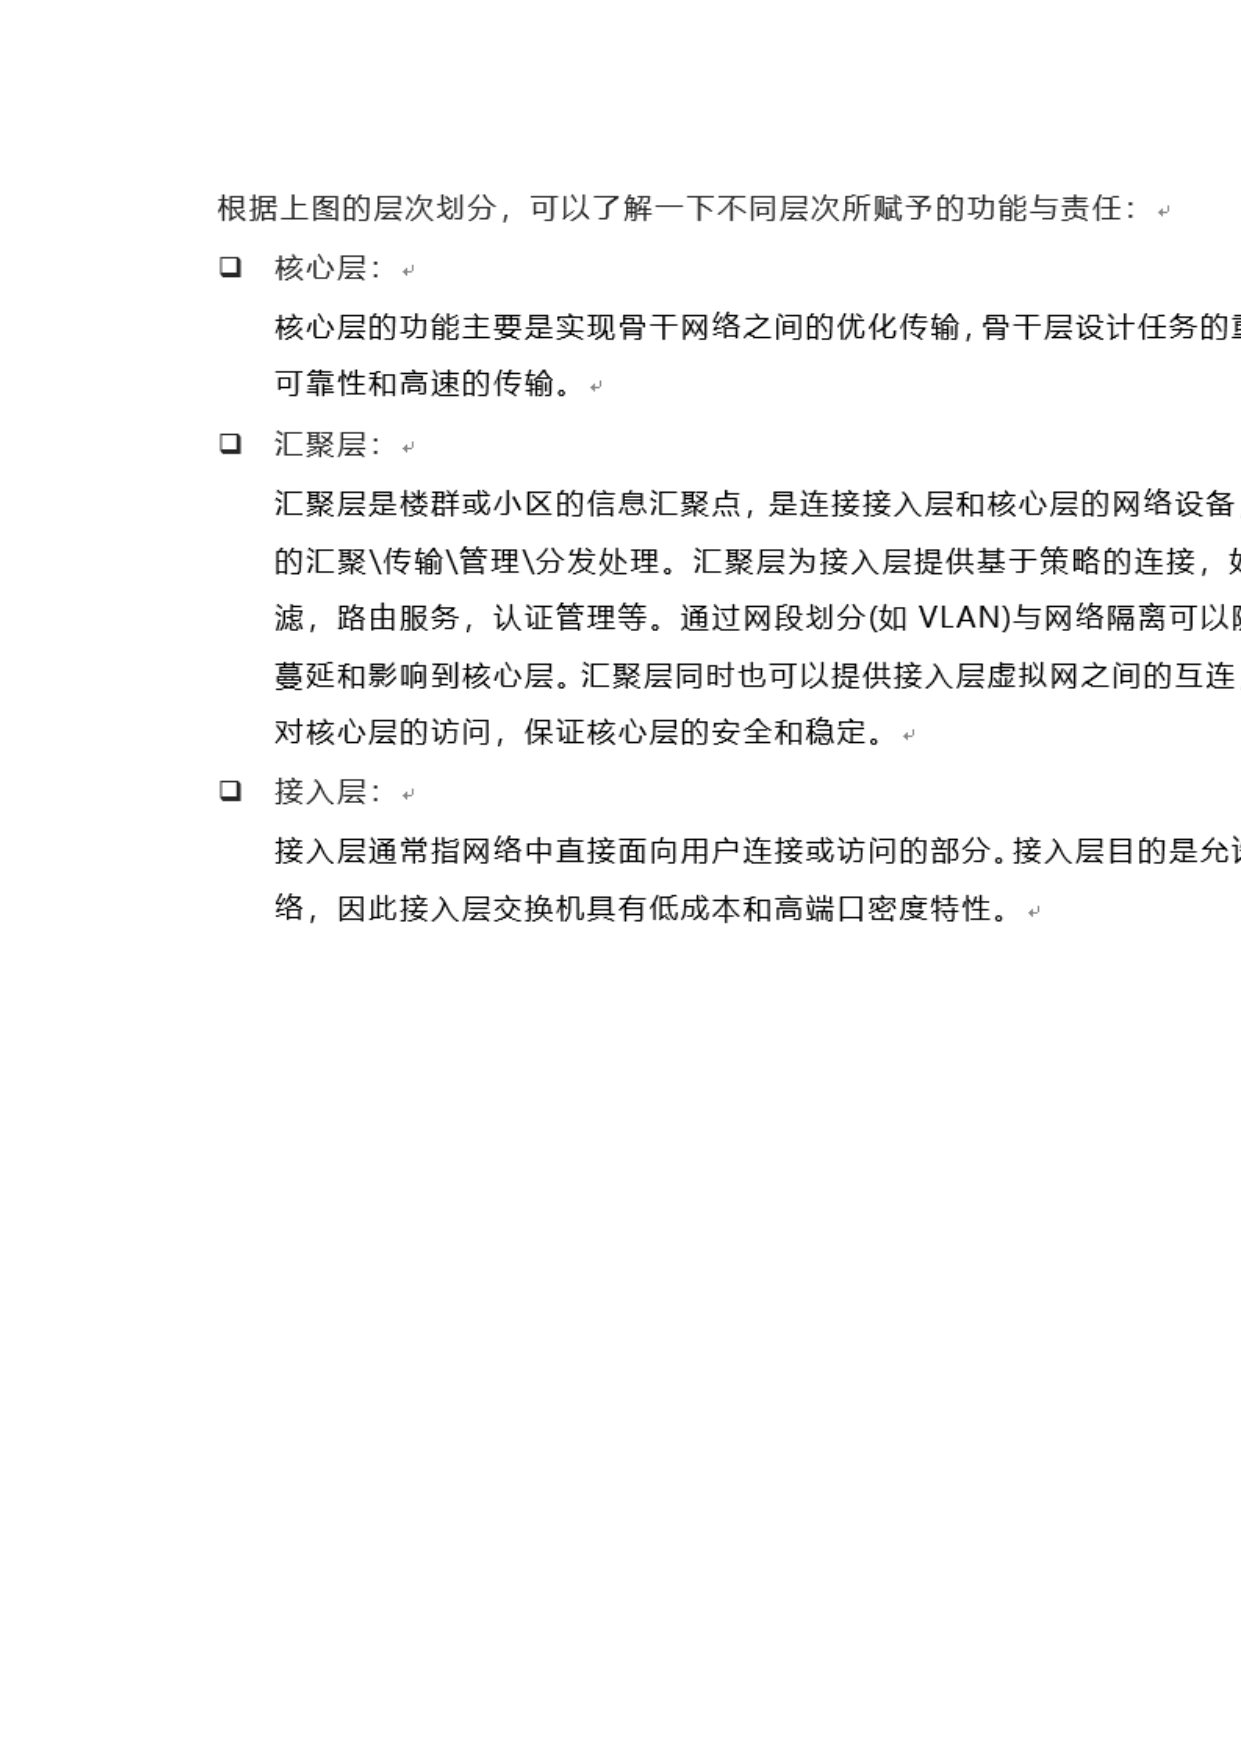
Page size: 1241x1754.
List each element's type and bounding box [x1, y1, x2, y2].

picture [187, 165, 1241, 939]
